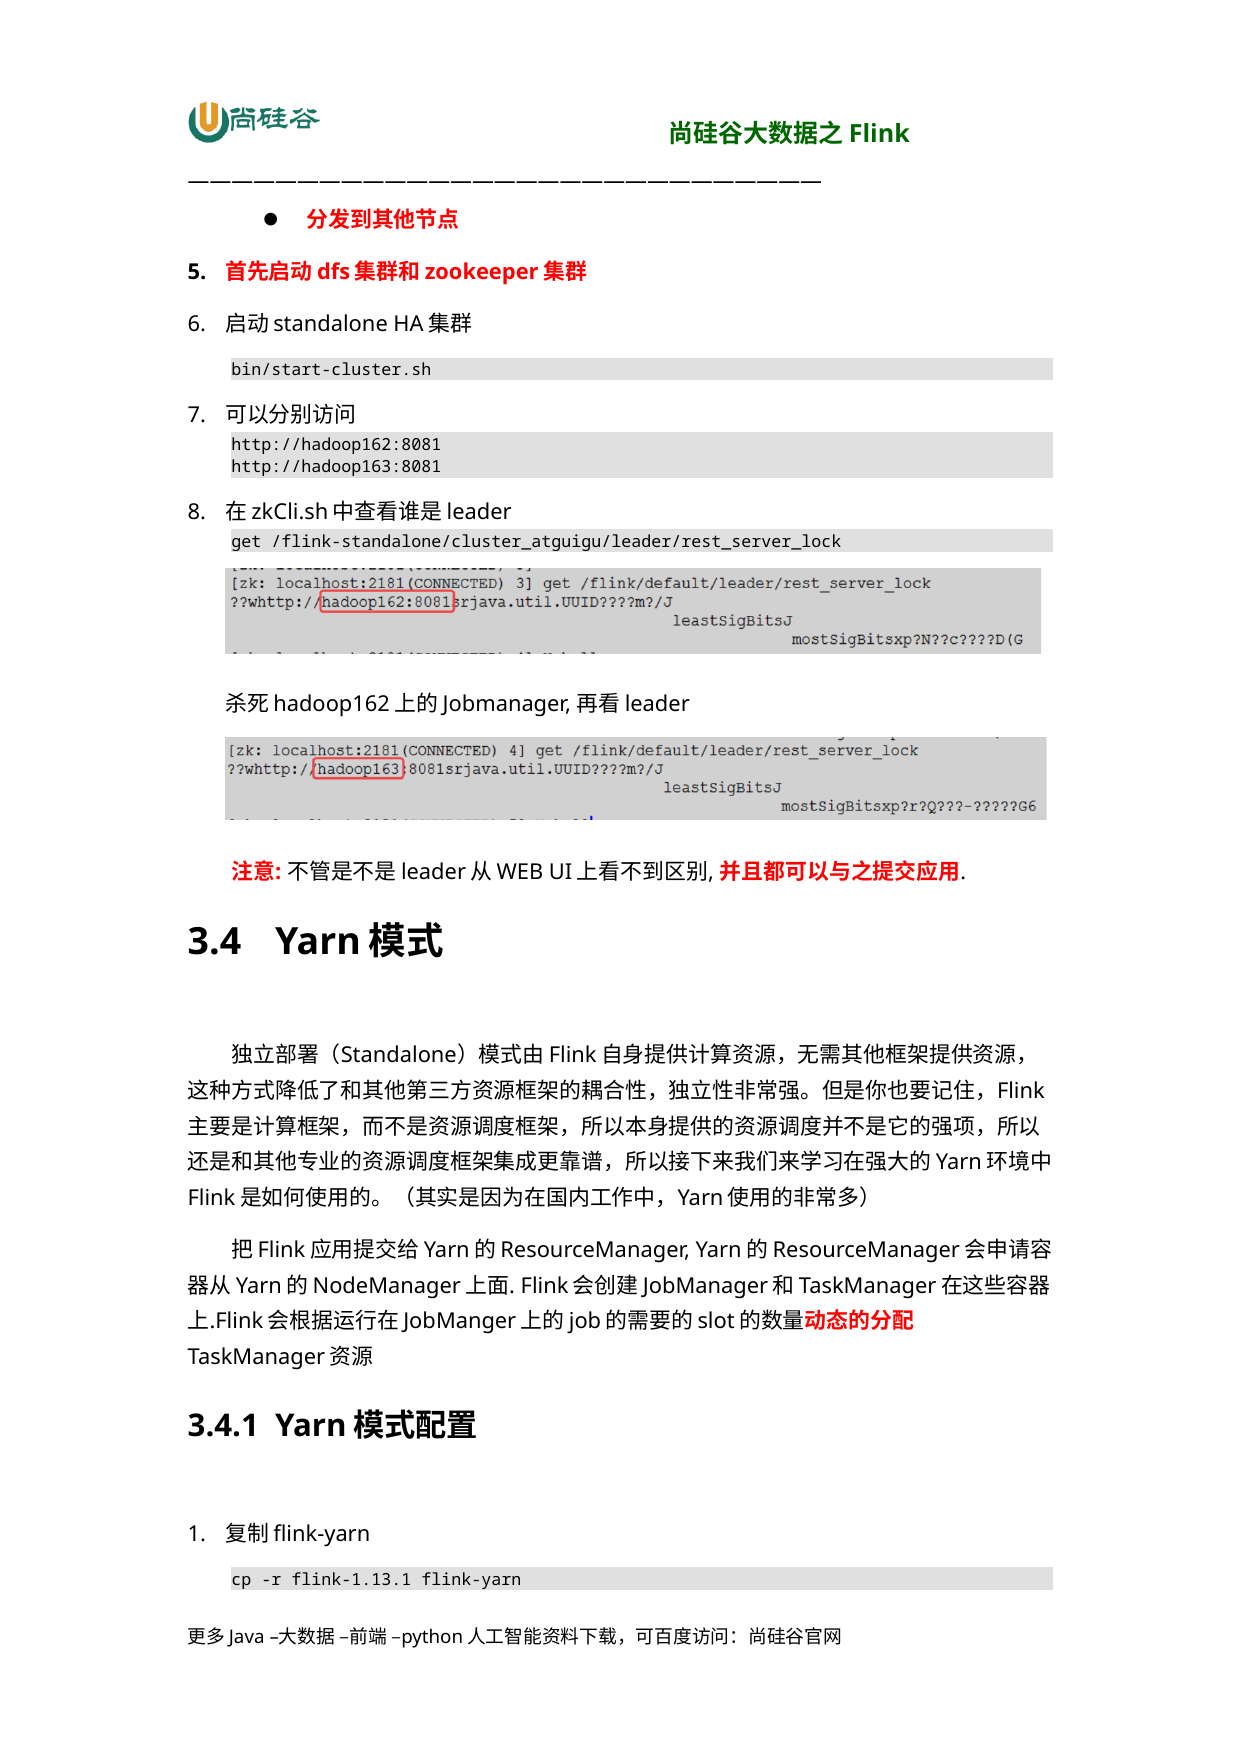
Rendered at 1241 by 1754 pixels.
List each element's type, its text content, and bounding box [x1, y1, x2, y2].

list 在zkCli.sh中查看谁是leader [187, 494, 1053, 526]
picture [225, 568, 1042, 654]
picture [187, 101, 320, 143]
text 杀死hadoop162上的Jobmanager, 再看leader [225, 685, 1053, 718]
list 分发到其他节点 [262, 202, 1053, 234]
text get /flink-standalone/cluster_atguigu/leader/rest_server_lock [231, 529, 1053, 552]
picture [225, 737, 1047, 820]
subtitle Yarn模式配置 [187, 1391, 1053, 1456]
text cp -r flink-1.13.1 flink-yarn [231, 1567, 1053, 1590]
text http://hadoop162:8081 [231, 432, 1053, 455]
list 复制flink-yarn [187, 1515, 1053, 1548]
text 注意: 不管是不是leader从WEB UI上看不到区别, 并且都可以与之提交应用. [231, 854, 1053, 886]
list 可以分别访问 [187, 397, 1053, 429]
text 独立部署（Standalone）模式由Flink自身提供计算资源，无需其他框架提供资源，这种方式降低了和其他第三方资源框架的耦合性，独立性非常强。但是你也要记住，Flink主要是计算框架，而不是资源调度框架，所以本身提供的资源调度并不是它的强项，所以还是和其他专业的资源调度框架集成更靠谱，所以接下来我们来学习在强大的Yarn环境中Flink是如何使用的。（其实是因为在国内工作中，Yarn使用的非常多） [187, 1037, 1053, 1212]
text 把Flink应用提交给Yarn的ResourceManager, Yarn的ResourceManager会申请容器从Yarn的NodeManager上面. Flink会创建JobManager和TaskManager在这些容器上.Flink会根据运行在JobManger上的job的需要的slot的数量动态的分配TaskManager资源 [187, 1232, 1053, 1371]
subtitle Yarn模式 [187, 906, 1053, 971]
list 启动standalone HA集群 [187, 306, 1053, 338]
text bin/start-cluster.sh [231, 358, 1053, 380]
text http://hadoop163:8081 [231, 455, 1053, 478]
list 首先启动dfs集群和zookeeper集群 [187, 254, 1053, 286]
